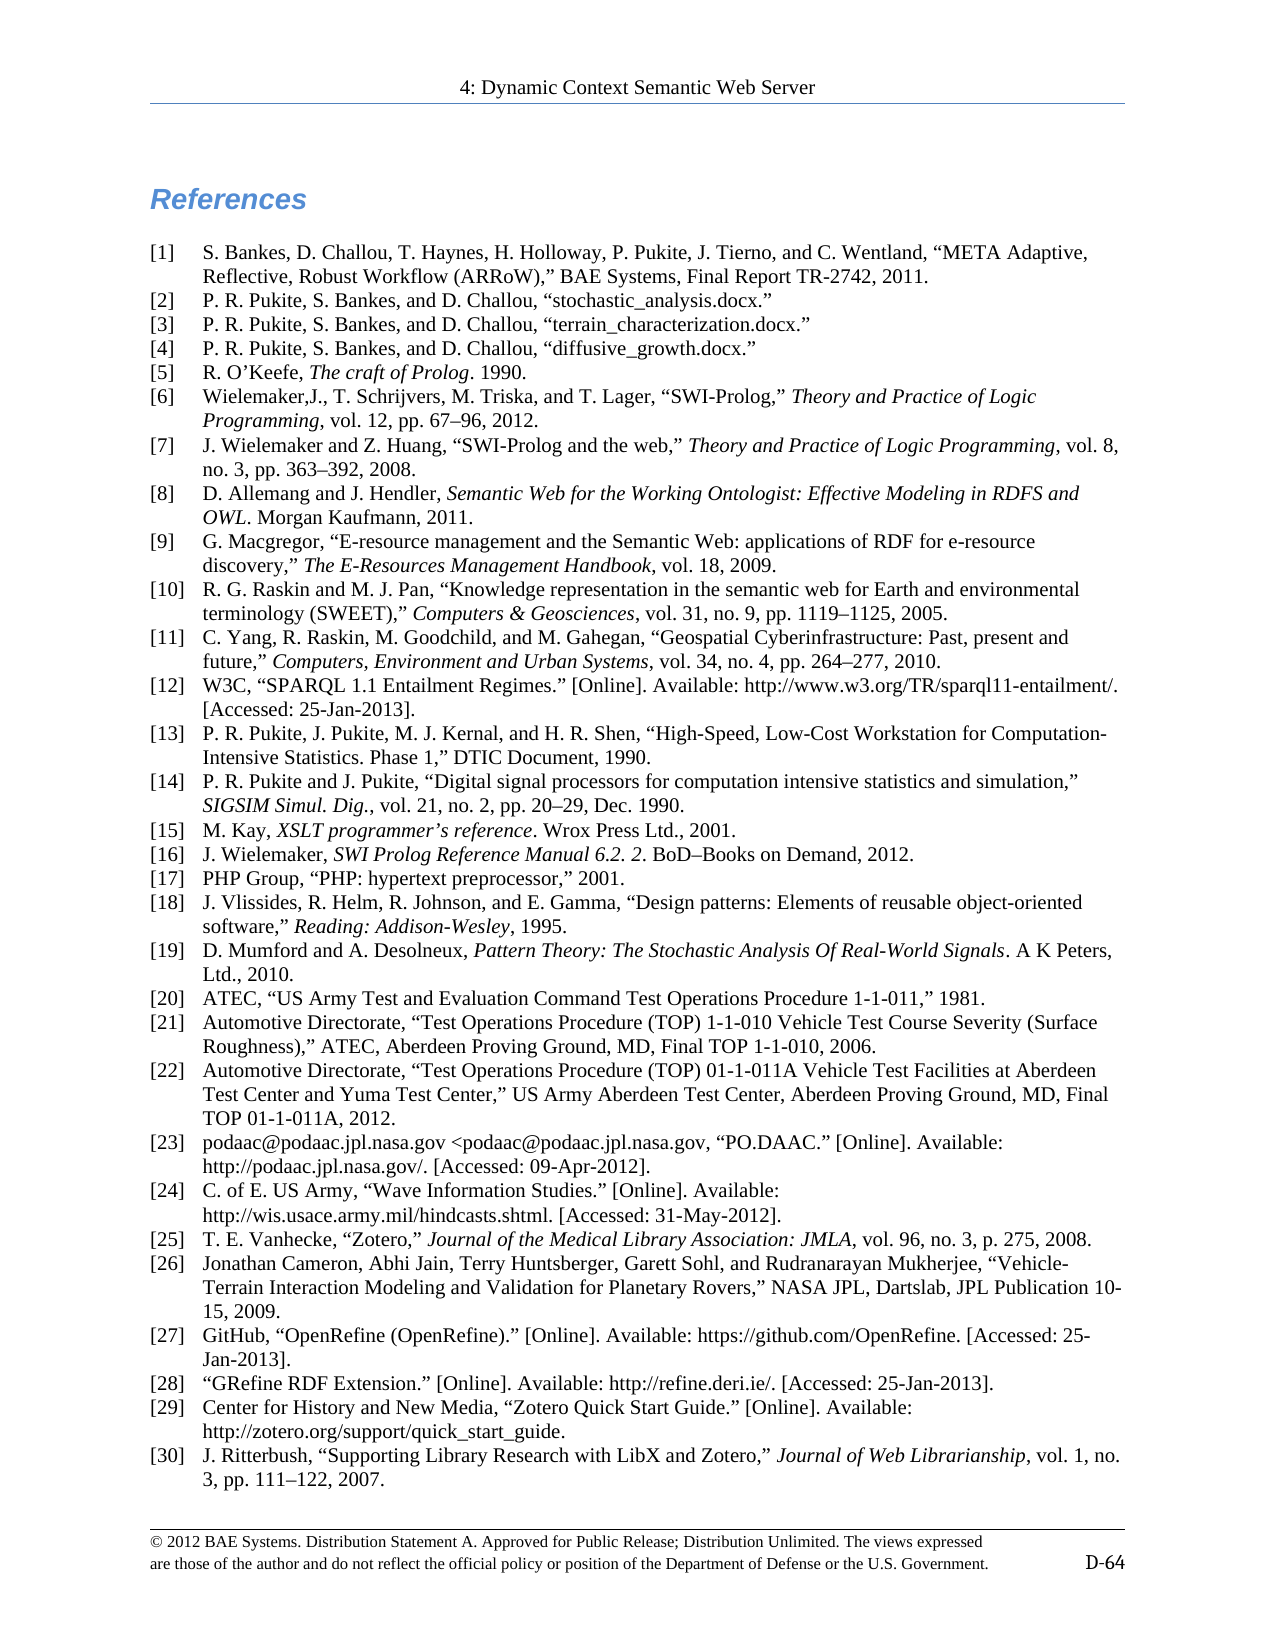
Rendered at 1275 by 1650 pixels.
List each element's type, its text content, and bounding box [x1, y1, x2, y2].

text [1] S. Bankes, D. Challou, T. Haynes, H. Holloway, P. Pukite, J. Tierno, and C. Wentland, “META Adaptive, Reflective, Robust Workflow (ARRoW),” BAE Systems, Final Report TR-2742, 2011. [150, 240, 1125, 288]
text [25] T. E. Vanhecke, “Zotero,” Journal of the Medical Library Association: JMLA, vol. 96, no. 3, p. 275, 2008. [150, 1227, 1125, 1251]
text [14] P. R. Pukite and J. Pukite, “Digital signal processors for computation intensive statistics and simulation,” SIGSIM Simul. Dig., vol. 21, no. 2, pp. 20–29, Dec. 1990. [150, 769, 1125, 817]
text [30] J. Ritterbush, “Supporting Library Research with LibX and Zotero,” Journal of Web Librarianship, vol. 1, no. 3, pp. 111–122, 2007. [150, 1443, 1125, 1491]
text [5] R. O’Keefe, The craft of Prolog. 1990. [150, 360, 1125, 384]
text [18] J. Vlissides, R. Helm, R. Johnson, and E. Gamma, “Design patterns: Elements of reusable object-oriented software,” Reading: Addison-Wesley, 1995. [150, 890, 1125, 938]
text [2] P. R. Pukite, S. Bankes, and D. Challou, “stochastic_analysis.docx.” [150, 288, 1125, 312]
text [12] W3C, “SPARQL 1.1 Entailment Regimes.” [Online]. Available: http://www.w3.org/TR/sparql11-entailment/. [Accessed: 25-Jan-2013]. [150, 673, 1125, 721]
text [9] G. Macgregor, “E-resource management and the Semantic Web: applications of RDF for e-resource discovery,” The E-Resources Management Handbook, vol. 18, 2009. [150, 529, 1125, 577]
text [19] D. Mumford and A. Desolneux, Pattern Theory: The Stochastic Analysis Of Real-World Signals. A K Peters, Ltd., 2010. [150, 938, 1125, 986]
text [13] P. R. Pukite, J. Pukite, M. J. Kernal, and H. R. Shen, “High-Speed, Low-Cost Workstation for Computation-Intensive Statistics. Phase 1,” DTIC Document, 1990. [150, 721, 1125, 769]
text [4] P. R. Pukite, S. Bankes, and D. Challou, “diffusive_growth.docx.” [150, 336, 1125, 360]
text [26] Jonathan Cameron, Abhi Jain, Terry Huntsberger, Garett Sohl, and Rudranarayan Mukherjee, “Vehicle-Terrain Interaction Modeling and Validation for Planetary Rovers,” NASA JPL, Dartslab, JPL Publication 10-15, 2009. [150, 1251, 1125, 1323]
text [24] C. of E. US Army, “Wave Information Studies.” [Online]. Available: http://wis.usace.army.mil/hindcasts.shtml. [Accessed: 31-May-2012]. [150, 1178, 1125, 1227]
text [6] Wielemaker,J., T. Schrijvers, M. Triska, and T. Lager, “SWI-Prolog,” Theory and Practice of Logic Programming, vol. 12, pp. 67–96, 2012. [150, 384, 1125, 432]
text [15] M. Kay, XSLT programmer’s reference. Wrox Press Ltd., 2001. [150, 817, 1125, 842]
text [16] J. Wielemaker, SWI Prolog Reference Manual 6.2. 2. BoD–Books on Demand, 2012. [150, 842, 1125, 866]
text [17] PHP Group, “PHP: hypertext preprocessor,” 2001. [150, 866, 1125, 890]
text [10] R. G. Raskin and M. J. Pan, “Knowledge representation in the semantic web for Earth and environmental terminology (SWEET),” Computers & Geosciences, vol. 31, no. 9, pp. 1119–1125, 2005. [150, 577, 1125, 625]
text [28] “GRefine RDF Extension.” [Online]. Available: http://refine.deri.ie/. [Accessed: 25-Jan-2013]. [150, 1371, 1125, 1395]
text [11] C. Yang, R. Raskin, M. Goodchild, and M. Gahegan, “Geospatial Cyberinfrastructure: Past, present and future,” Computers, Environment and Urban Systems, vol. 34, no. 4, pp. 264–277, 2010. [150, 625, 1125, 673]
text [29] Center for History and New Media, “Zotero Quick Start Guide.” [Online]. Available: http://zotero.org/support/quick_start_guide. [150, 1395, 1125, 1443]
text [8] D. Allemang and J. Hendler, Semantic Web for the Working Ontologist: Effective Modeling in RDFS and OWL. Morgan Kaufmann, 2011. [150, 481, 1125, 529]
text [27] GitHub, “OpenRefine (OpenRefine).” [Online]. Available: https://github.com/OpenRefine. [Accessed: 25-Jan-2013]. [150, 1323, 1125, 1371]
text [20] ATEC, “US Army Test and Evaluation Command Test Operations Procedure 1-1-011,” 1981. [150, 986, 1125, 1010]
text [23] podaac@podaac.jpl.nasa.gov <podaac@podaac.jpl.nasa.gov, “PO.DAAC.” [Online]. Available: http://podaac.jpl.nasa.gov/. [Accessed: 09-Apr-2012]. [150, 1130, 1125, 1178]
text [21] Automotive Directorate, “Test Operations Procedure (TOP) 1-1-010 Vehicle Test Course Severity (Surface Roughness),” ATEC, Aberdeen Proving Ground, MD, Final TOP 1-1-010, 2006. [150, 1010, 1125, 1058]
text [7] J. Wielemaker and Z. Huang, “SWI-Prolog and the web,” Theory and Practice of Logic Programming, vol. 8, no. 3, pp. 363–392, 2008. [150, 432, 1125, 481]
subtitle References [150, 182, 1125, 216]
text [22] Automotive Directorate, “Test Operations Procedure (TOP) 01-1-011A Vehicle Test Facilities at Aberdeen Test Center and Yuma Test Center,” US Army Aberdeen Test Center, Aberdeen Proving Ground, MD, Final TOP 01-1-011A, 2012. [150, 1058, 1125, 1130]
text [3] P. R. Pukite, S. Bankes, and D. Challou, “terrain_characterization.docx.” [150, 312, 1125, 336]
